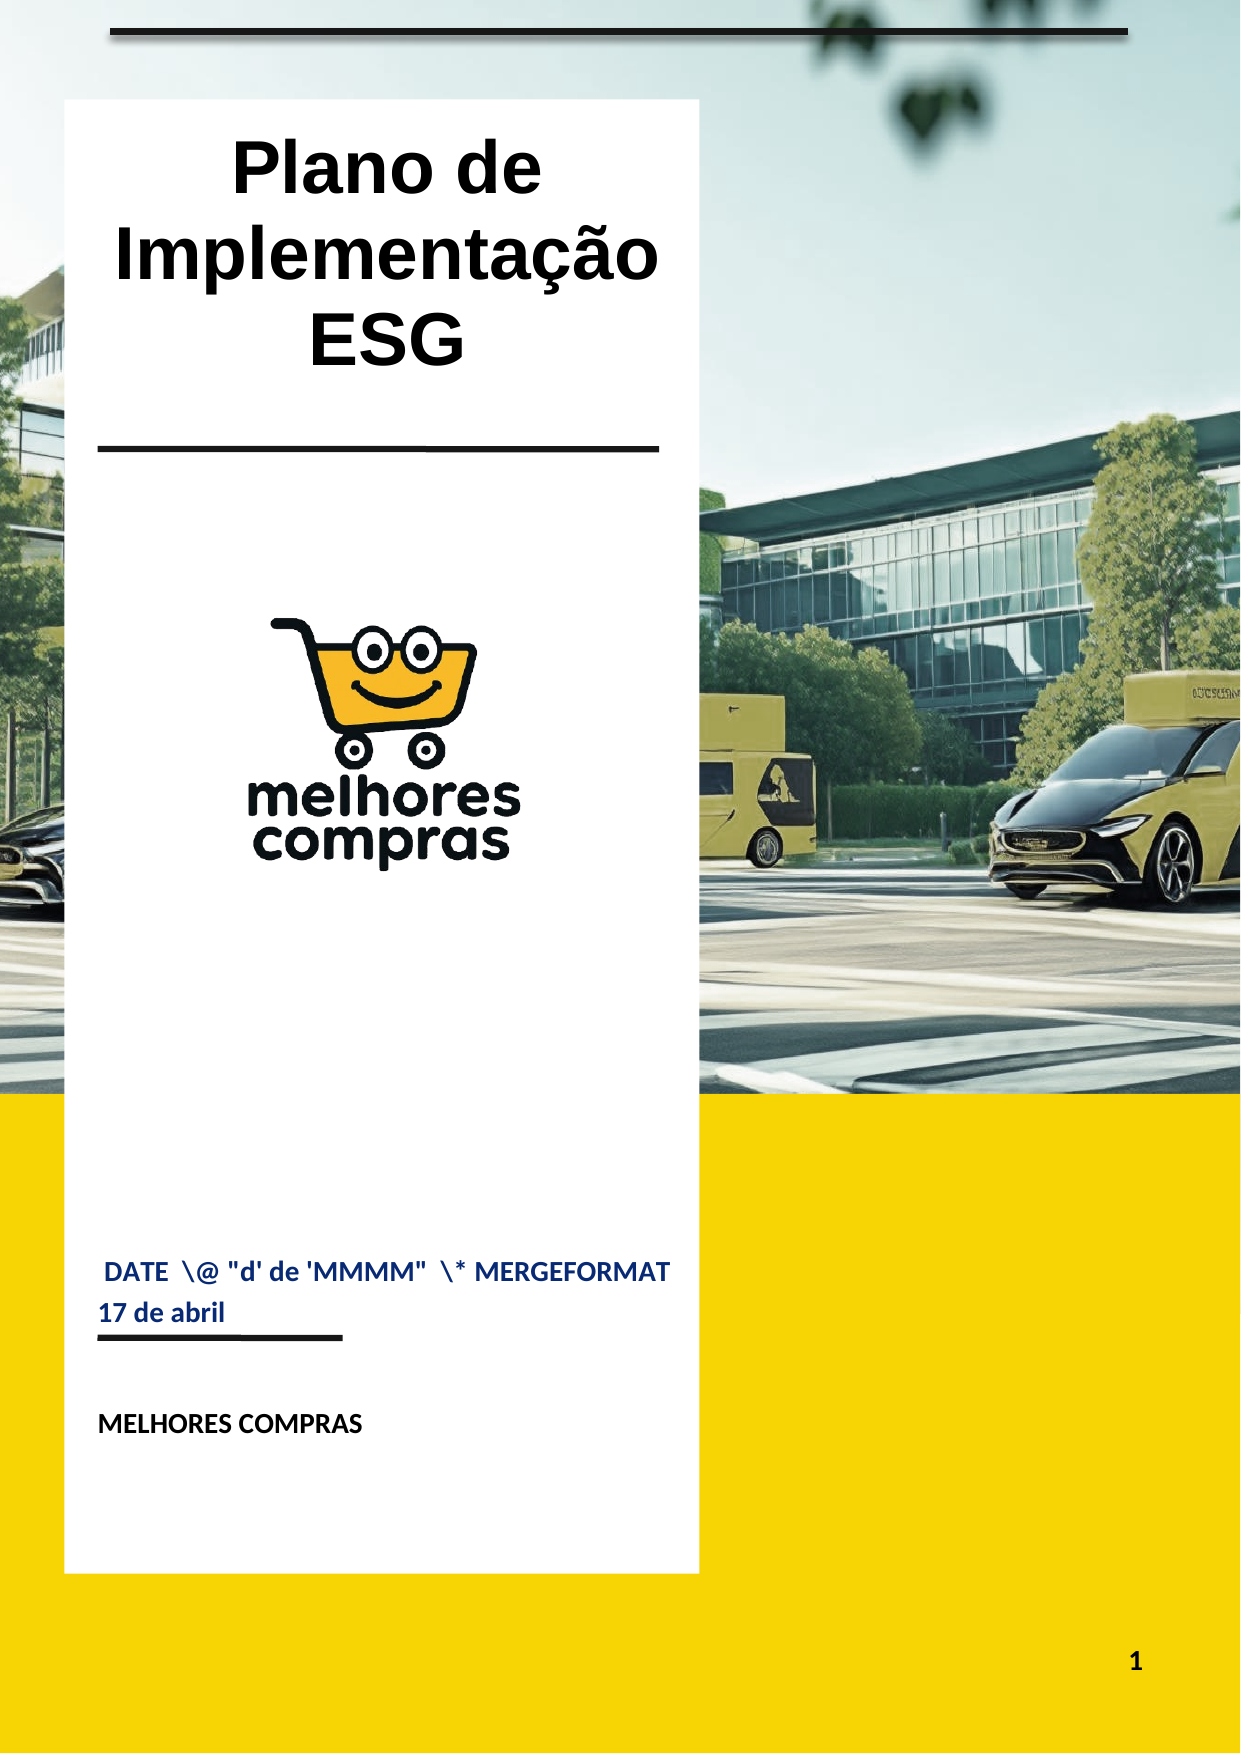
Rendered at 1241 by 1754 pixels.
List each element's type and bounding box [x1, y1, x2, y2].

table_cell [98, 1253, 679, 1507]
table_cell [98, 504, 679, 1253]
picture [183, 543, 585, 944]
picture [0, 0, 1241, 1093]
table_header [98, 115, 679, 504]
